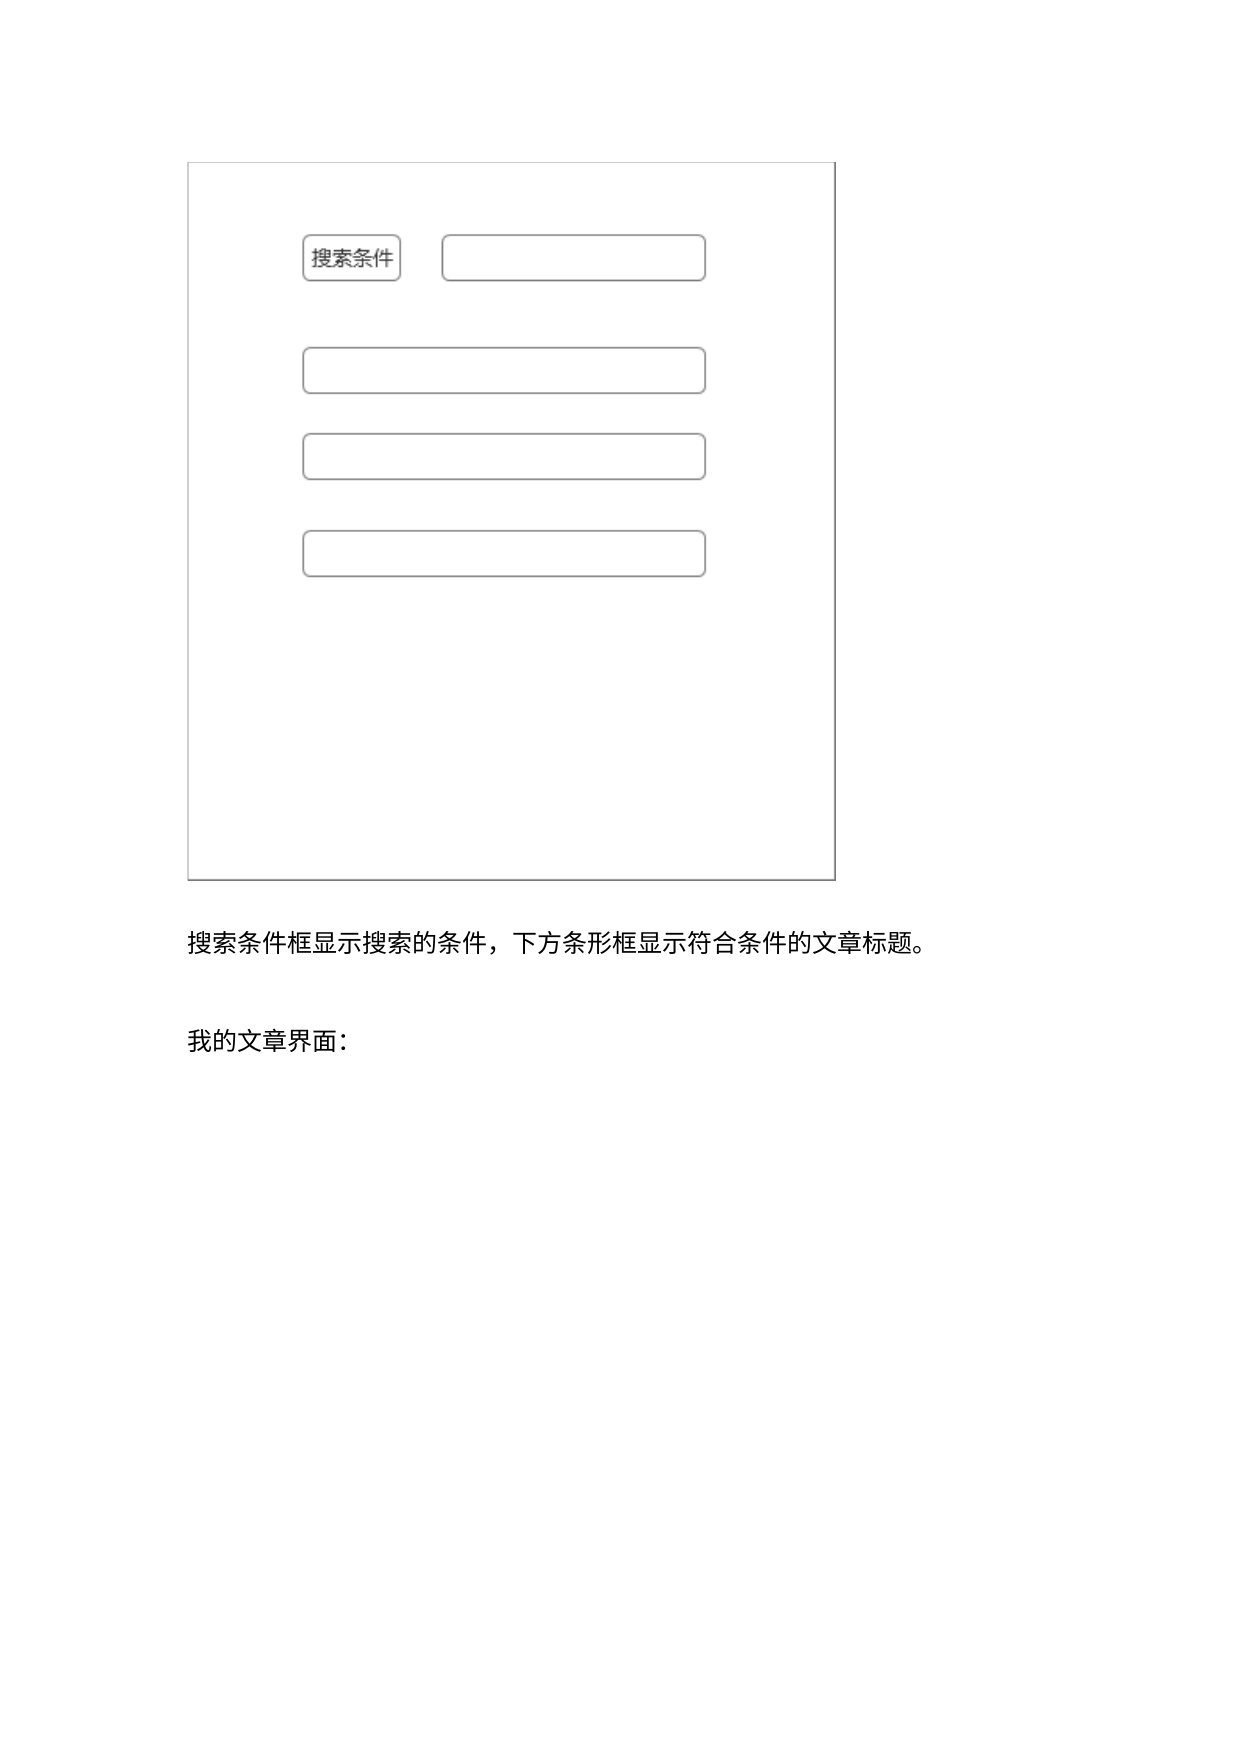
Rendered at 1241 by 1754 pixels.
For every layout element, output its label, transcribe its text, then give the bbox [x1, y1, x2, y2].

text 我的文章界面： [187, 1007, 1053, 1072]
picture [187, 162, 836, 881]
text 搜索条件框显示搜索的条件，下方条形框显示符合条件的文章标题。 [187, 909, 1053, 974]
